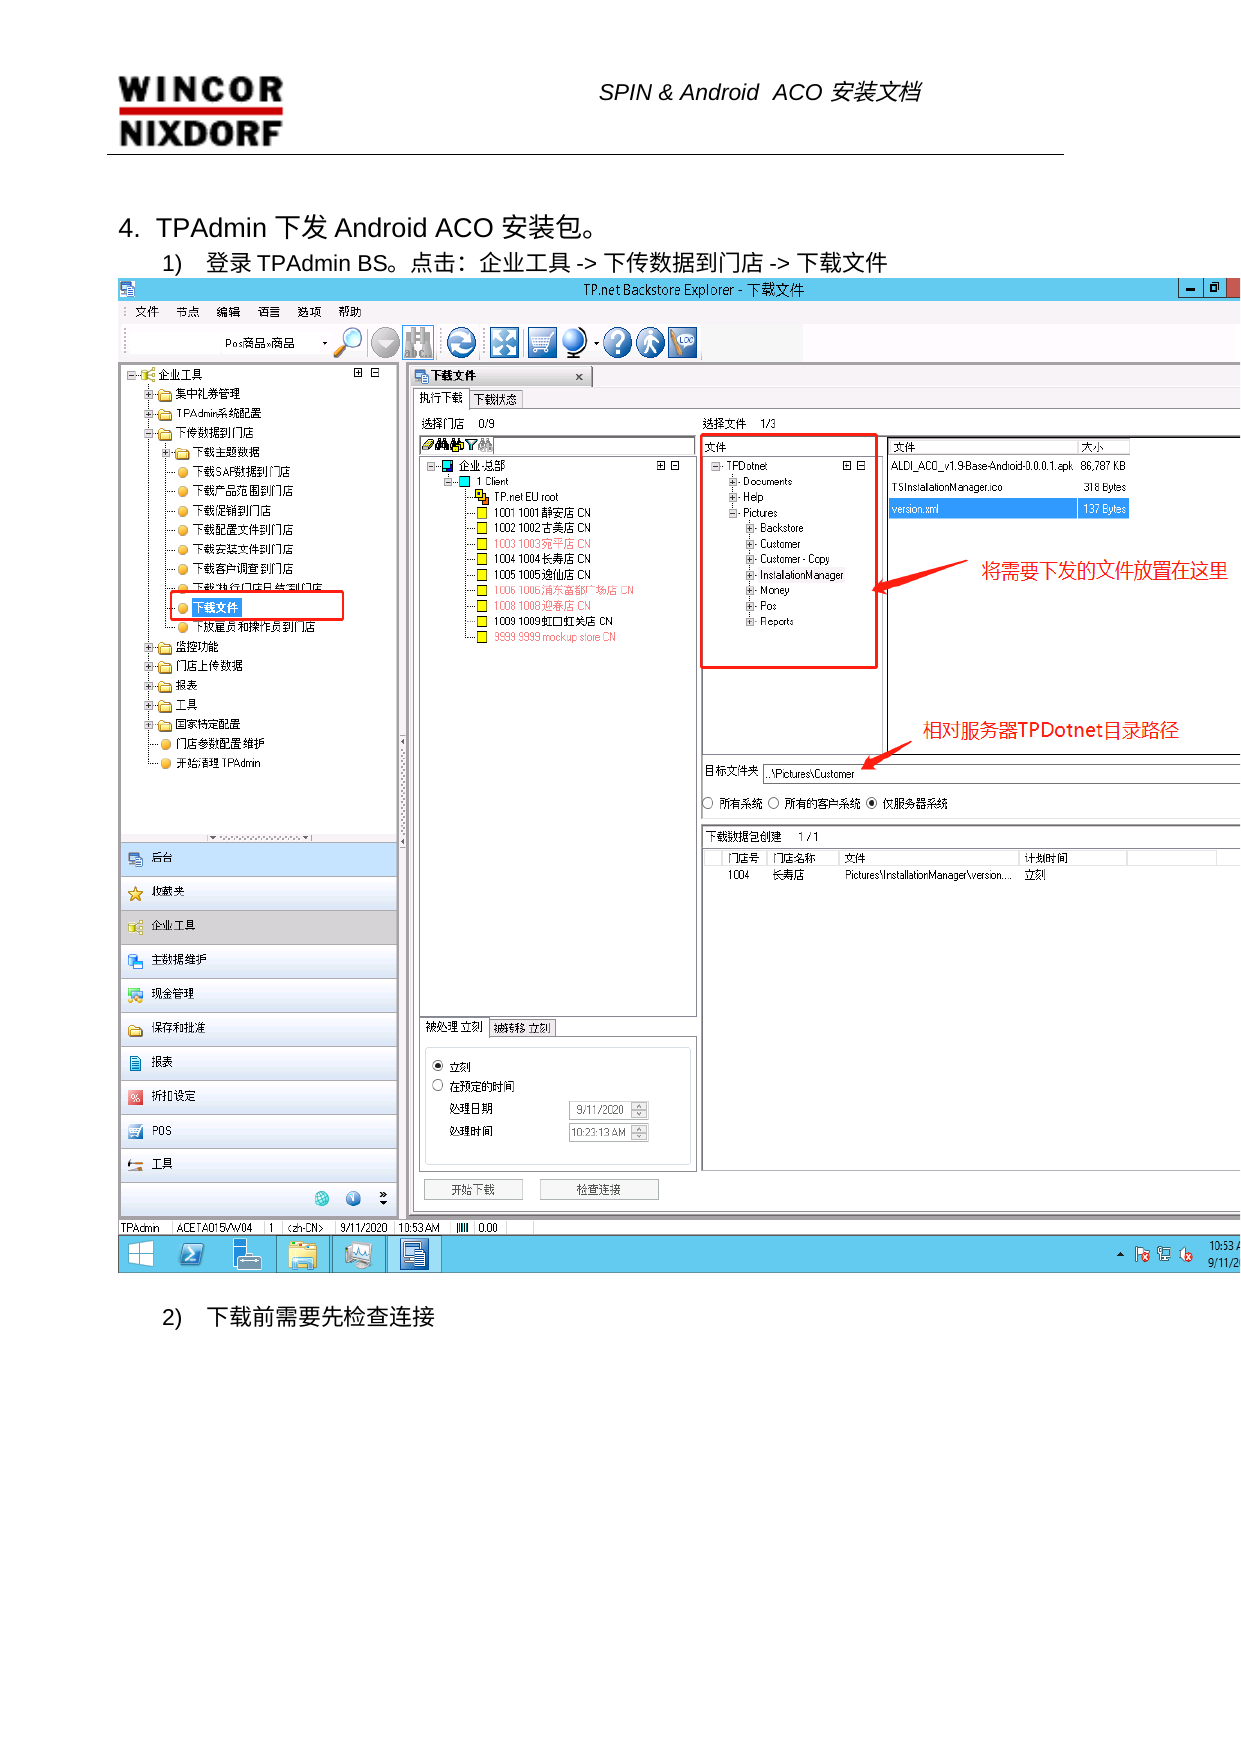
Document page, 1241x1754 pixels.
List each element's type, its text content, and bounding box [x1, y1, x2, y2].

picture [118, 73, 287, 154]
list 登录TPAdmin BS。点击：企业工具 -> 下传数据到门店 -> 下载文件 [162, 245, 1053, 278]
list 下载前需要先检查连接 [162, 1299, 1053, 1332]
picture [118, 278, 1241, 1273]
subtitle TPAdmin 下发Android ACO 安装包。 [118, 206, 1053, 245]
